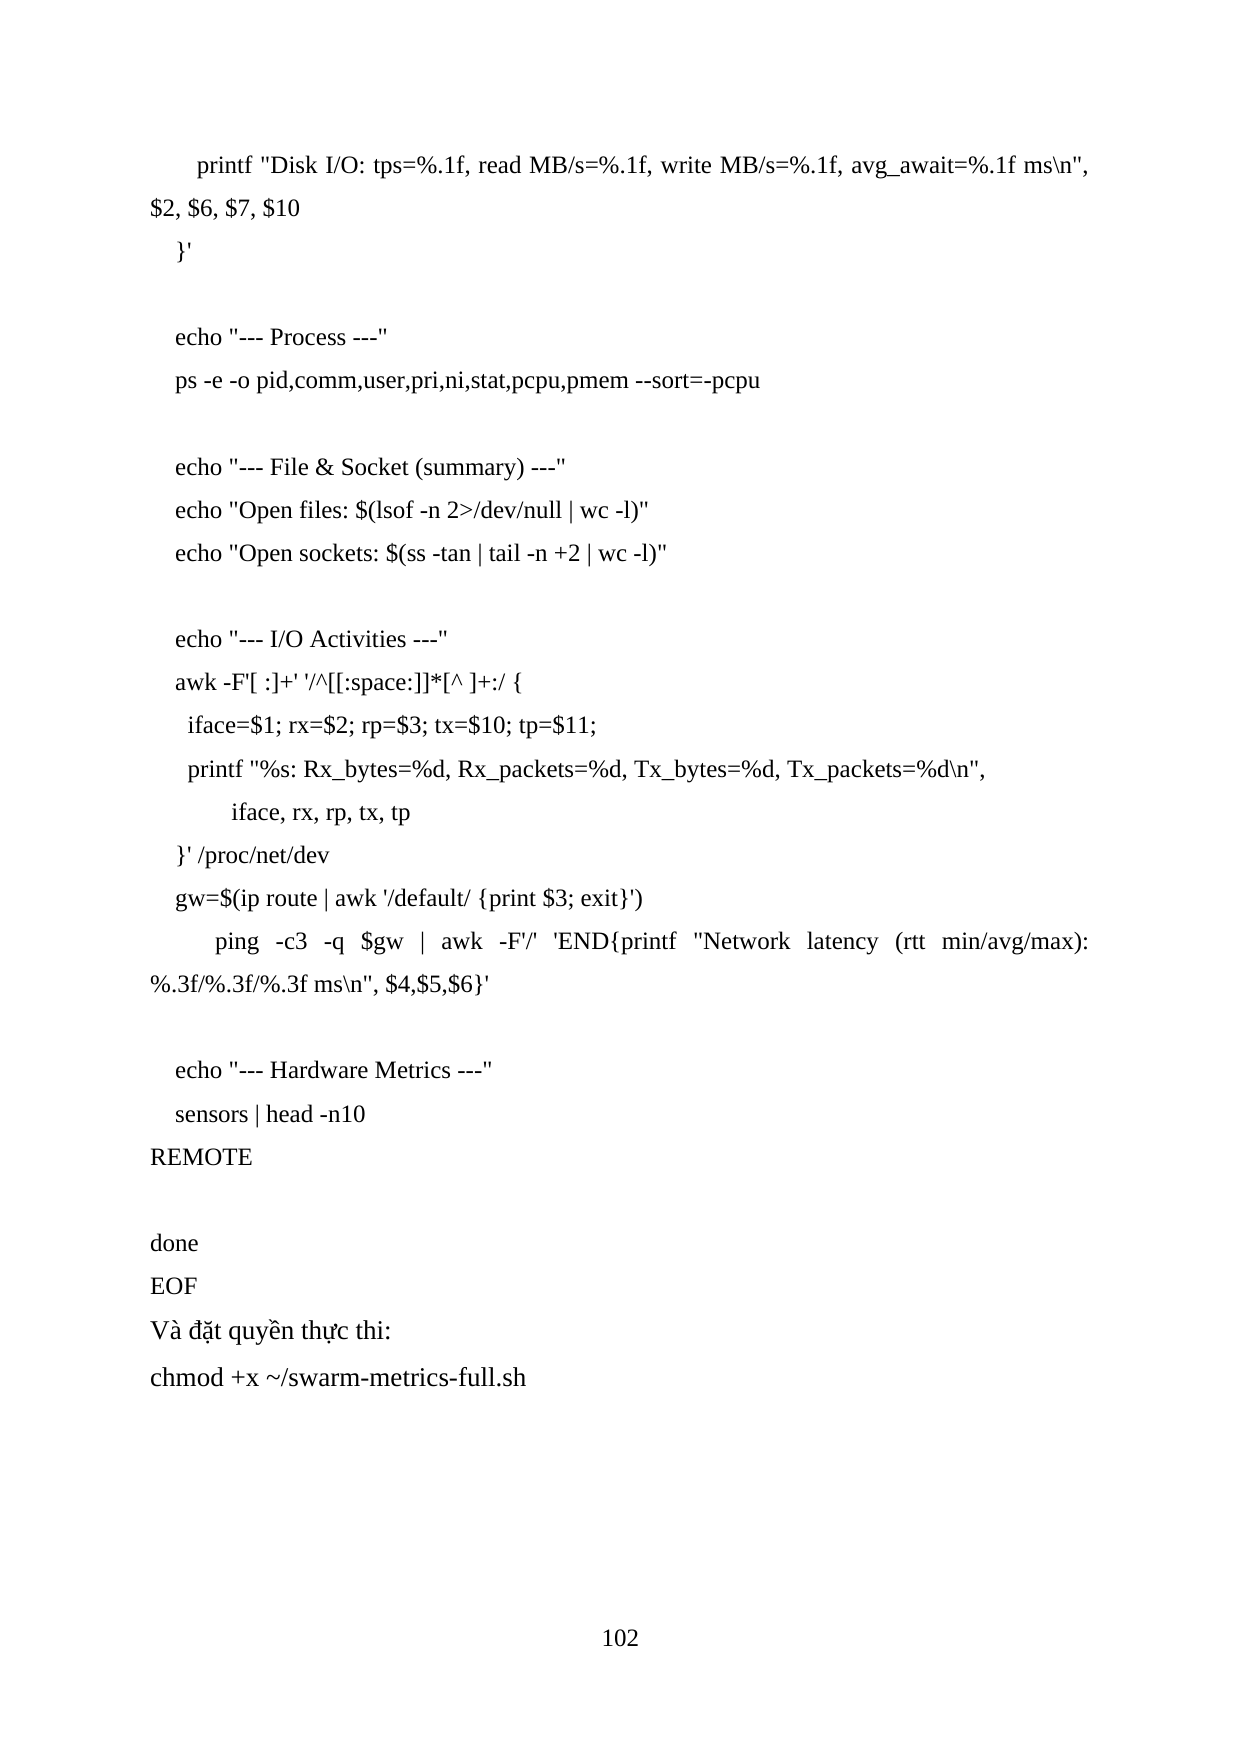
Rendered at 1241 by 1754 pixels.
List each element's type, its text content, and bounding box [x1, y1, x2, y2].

list ping -c3 -q $gw | awk -F'/' 'END{printf "Network latency (rtt min/avg/max): %.3f/%.3f/%.3f ms\n", $4,$5,$6}' [150, 926, 1090, 998]
list echo "--- Hardware Metrics ---" [150, 1056, 1090, 1084]
list awk -F'[ :]+' '/^[[:space:]]*[^ ]+:/ { [150, 667, 1090, 696]
list chmod +x ~/swarm-metrics-full.sh [150, 1361, 1090, 1392]
list }' [150, 236, 1090, 265]
list echo "Open files: $(lsof -n 2>/dev/null | wc -l)" [150, 495, 1090, 524]
list done [150, 1228, 1090, 1257]
list iface=$1; rx=$2; rp=$3; tx=$10; tp=$11; [150, 711, 1090, 739]
list EOF [150, 1271, 1090, 1300]
list printf "%s: Rx_bytes=%d, Rx_packets=%d, Tx_bytes=%d, Tx_packets=%d\n", [150, 754, 1090, 782]
list Và đặt quyền thực thi: [150, 1314, 1090, 1346]
list ps -e -o pid,comm,user,pri,ni,stat,pcpu,pmem --sort=-pcpu [150, 366, 1090, 394]
list }' /proc/net/dev [150, 840, 1090, 869]
list sensors | head -n10 [150, 1099, 1090, 1127]
list iface, rx, rp, tx, tp [150, 797, 1090, 826]
list echo "Open sockets: $(ss -tan | tail -n +2 | wc -l)" [150, 538, 1090, 567]
list echo "--- File & Socket (summary) ---" [150, 452, 1090, 481]
list echo "--- I/O Activities ---" [150, 624, 1090, 653]
list REMOTE [150, 1142, 1090, 1171]
list echo "--- Process ---" [150, 322, 1090, 351]
list printf "Disk I/O: tps=%.1f, read MB/s=%.1f, write MB/s=%.1f, avg_await=%.1f ms\n", $2, $6, $7, $10 [150, 150, 1090, 222]
list gw=$(ip route | awk '/default/ {print $3; exit}') [150, 883, 1090, 912]
